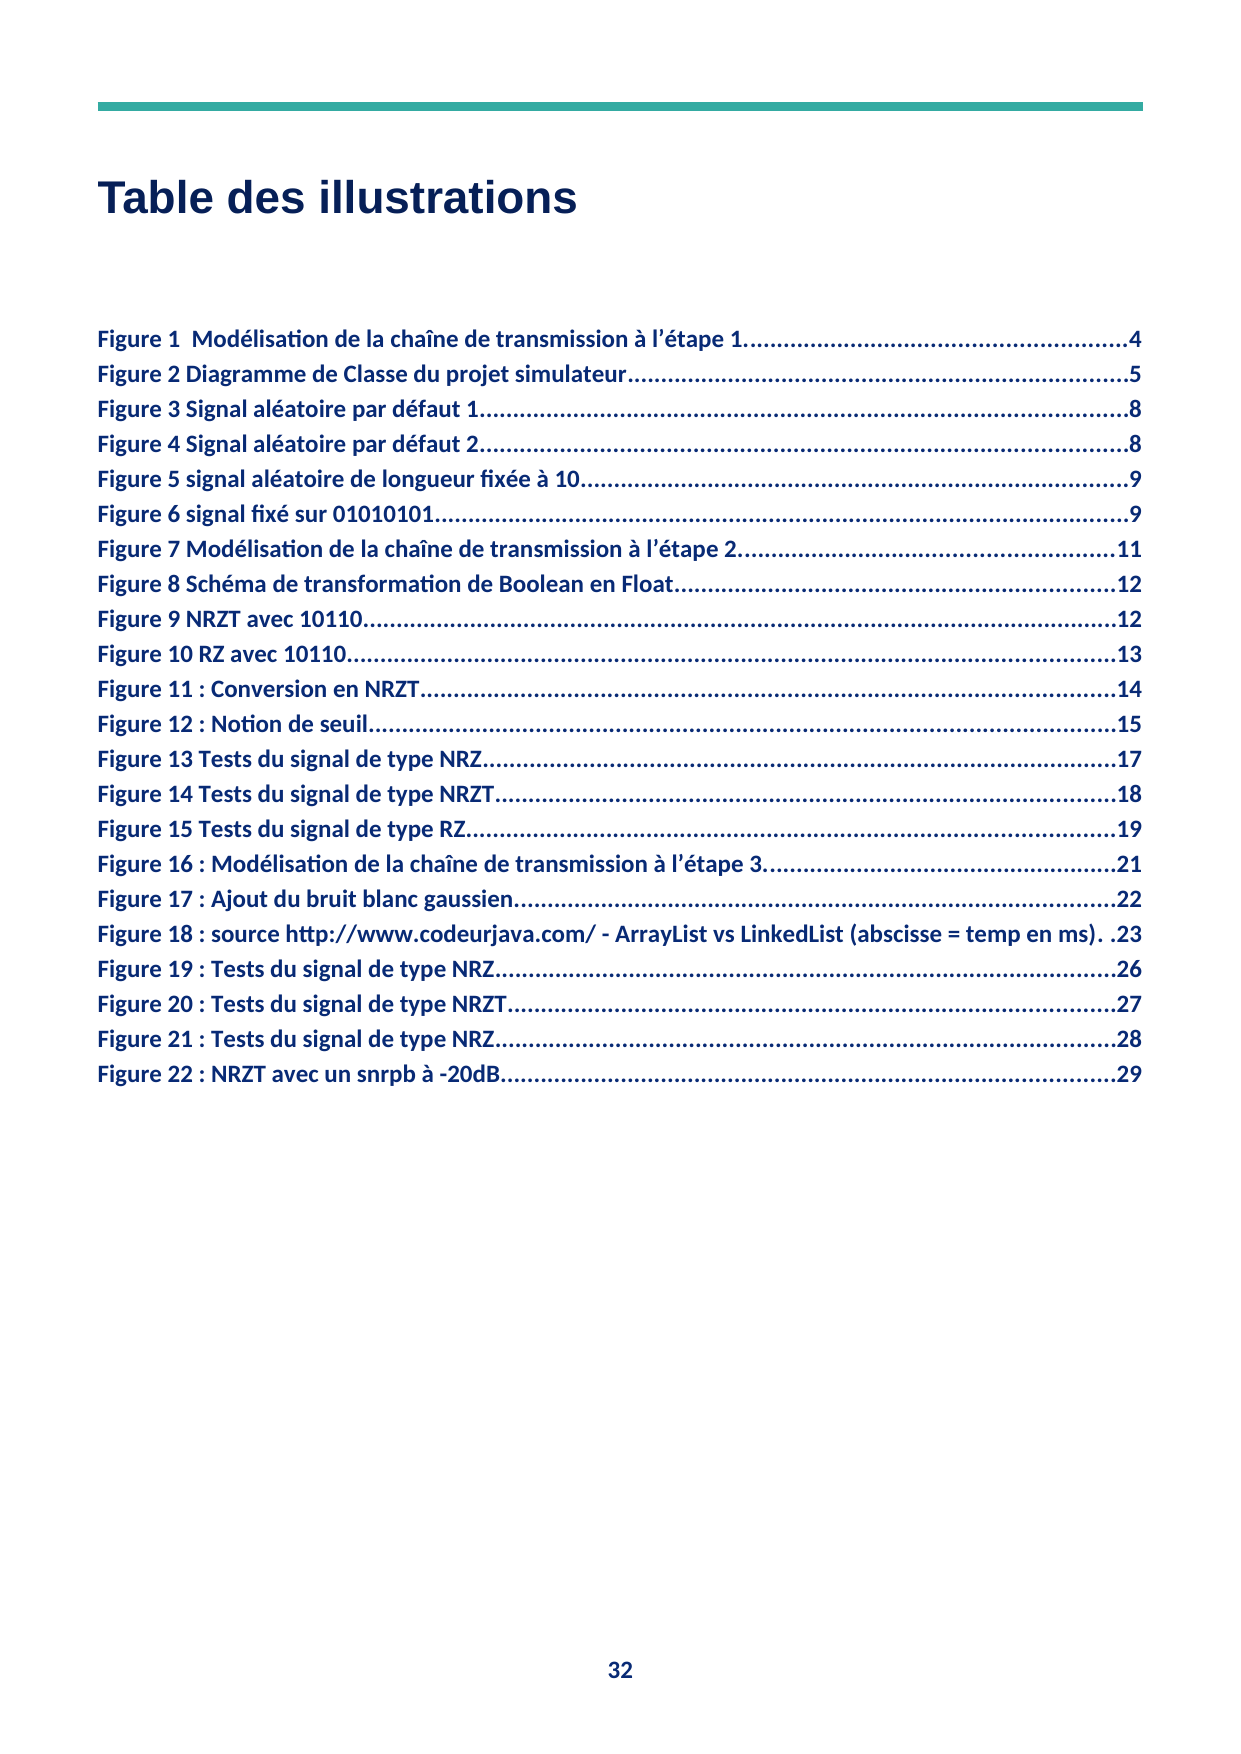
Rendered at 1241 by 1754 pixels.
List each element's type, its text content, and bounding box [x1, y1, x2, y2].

text Figure 6 signal fixé sur 01010101 9 [97, 498, 1143, 529]
text Figure 21 : Tests du signal de type NRZ 28 [97, 1023, 1143, 1054]
text Figure 11 : Conversion en NRZT 14 [97, 673, 1143, 704]
text Figure 7 Modélisation de la chaîne de transmission à l’étape 2. 11 [97, 533, 1143, 564]
text Figure 15 Tests du signal de type RZ 19 [97, 813, 1143, 844]
text Figure 22 : NRZT avec un snrpb à -20dB 29 [97, 1058, 1143, 1089]
text Figure 19 : Tests du signal de type NRZ 26 [97, 953, 1143, 984]
text Figure 13 Tests du signal de type NRZ 17 [97, 743, 1143, 774]
text Figure 12 : Notion de seuil 15 [97, 708, 1143, 739]
text Figure 17 : Ajout du bruit blanc gaussien. 22 [97, 883, 1143, 914]
text Figure 14 Tests du signal de type NRZT 18 [97, 778, 1143, 809]
text Figure 9 NRZT avec 10110 12 [97, 603, 1143, 634]
text Figure 2 Diagramme de Classe du projet simulateur 5 [97, 358, 1143, 389]
text Figure 16 : Modélisation de la chaîne de transmission à l’étape 3. 21 [97, 848, 1143, 879]
text Figure 5 signal aléatoire de longueur fixée à 10 9 [97, 463, 1143, 494]
text Figure 3 Signal aléatoire par défaut 1 8 [97, 393, 1143, 424]
text Figure 20 : Tests du signal de type NRZT 27 [97, 988, 1143, 1019]
text Figure 10 RZ avec 10110 13 [97, 638, 1143, 669]
subtitle Table des illustrations [97, 171, 1143, 224]
text Figure 18 : source http://www.codeurjava.com/ - ArrayList vs LinkedList (abscisse = temp en ms) 23 [97, 918, 1143, 949]
text Figure 4 Signal aléatoire par défaut 2 8 [97, 428, 1143, 459]
text Figure 1 Modélisation de la chaîne de transmission à l’étape 1. 4 [97, 323, 1143, 354]
text Figure 8 Schéma de transformation de Boolean en Float 12 [97, 568, 1143, 599]
